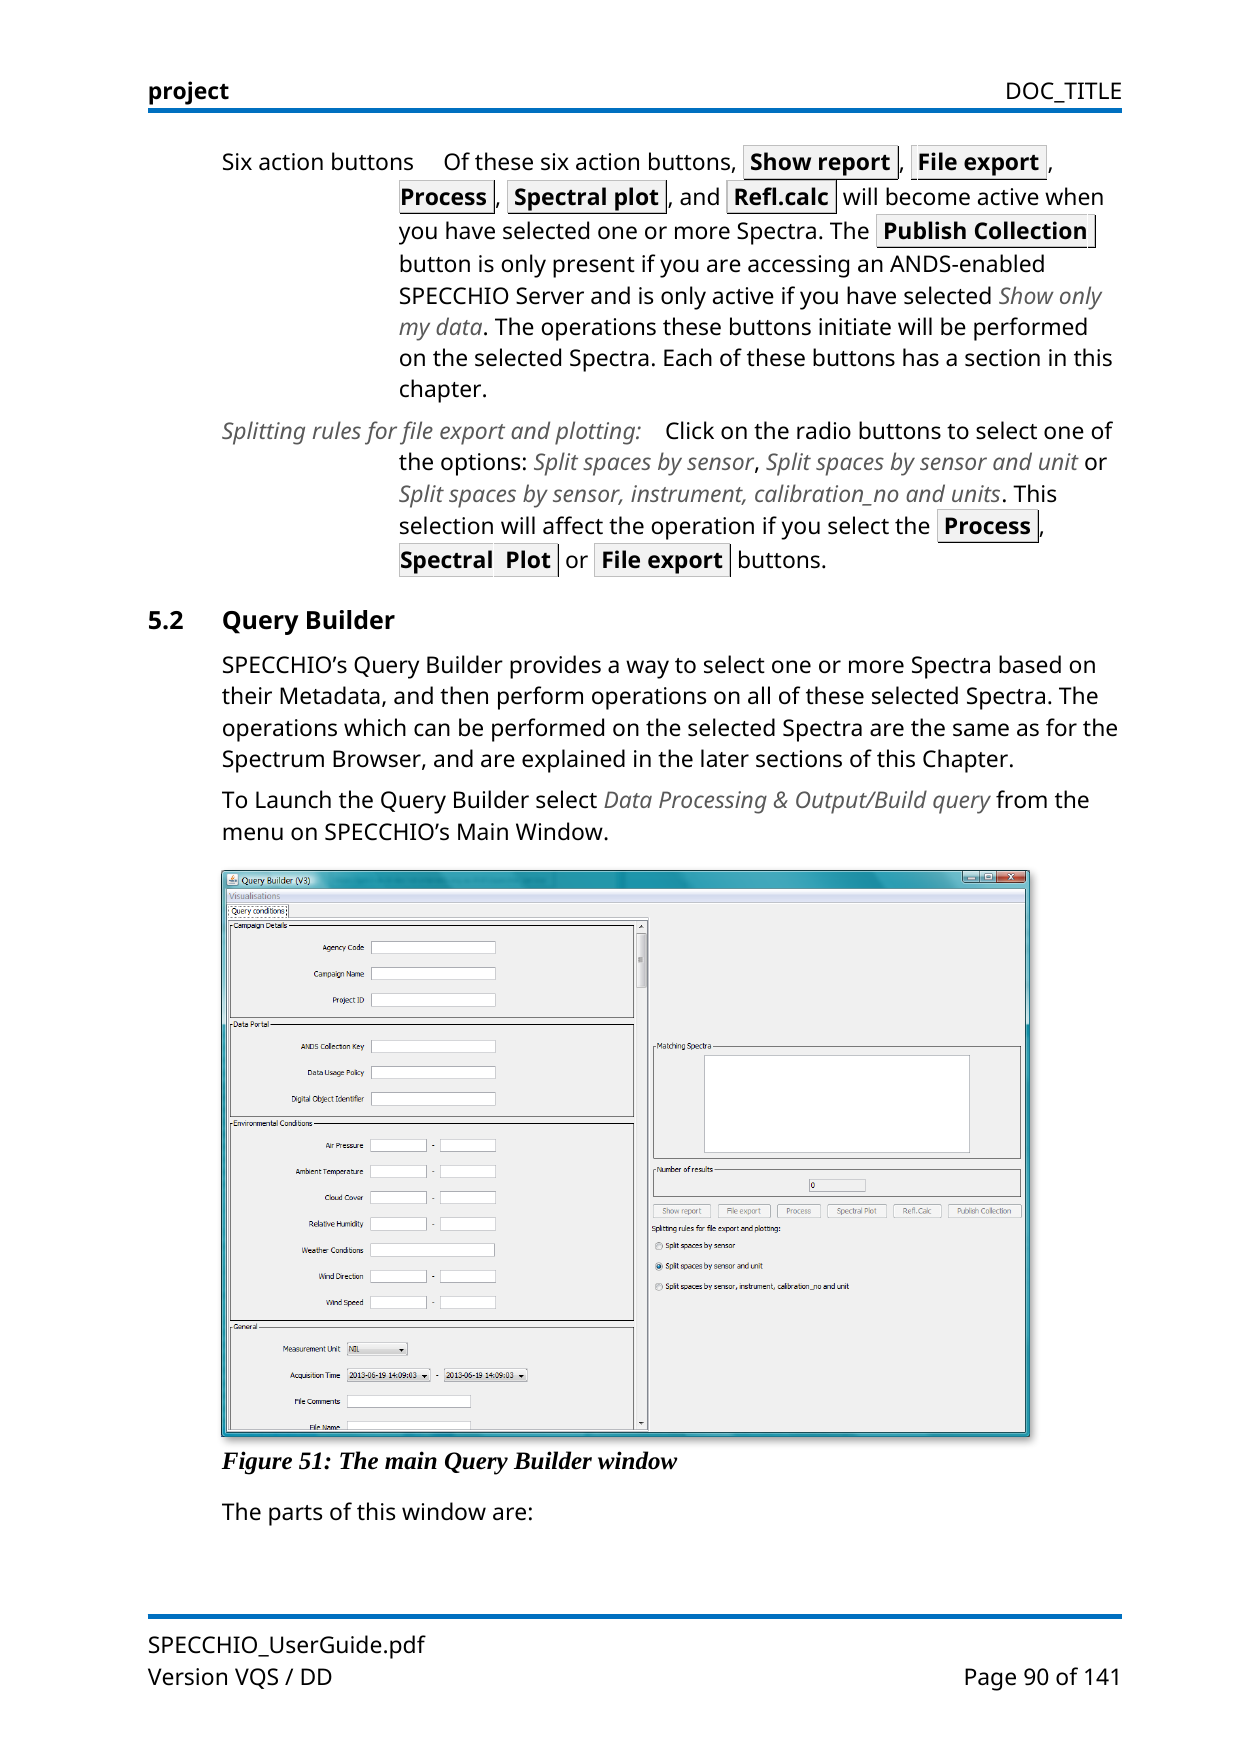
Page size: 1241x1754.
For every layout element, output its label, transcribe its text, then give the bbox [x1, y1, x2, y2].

text Six action buttons Of these six action buttons, Show report , File export , Process , Spectral plot , and Refl.calc will become active when you have selected one or more Spectra. The Publish Collection button is only present if you are accessing an ANDS-enabled SPECCHIO Server and is only active if you have selected Show only my data. The operations these buttons initiate will be performed on the selected Spectra. Each of these buttons has a section in this chapter. [222, 145, 1122, 404]
text To Launch the Query Builder select Data Processing & Output/Build query from the menu on SPECCHIO’s Main Window. [222, 784, 1122, 847]
text The parts of this window are: [222, 1496, 1122, 1527]
text Splitting rules for file export and plotting: Click on the radio buttons to select one of the options: Split spaces by sensor, Split spaces by sensor and unit or Split spaces by sensor, instrument, calibration_no and units. This selection will affect the operation if you select the Process , Spectral Plot or File export buttons. [222, 415, 1122, 577]
picture [221, 870, 1030, 1437]
text SPECCHIO’s Query Builder provides a way to select one or more Spectra based on their Metadata, and then perform operations on all of these selected Spectra. The operations which can be performed on the selected Spectra are the same as for the Spectrum Browser, and are explained in the later sections of this Chapter. [222, 649, 1122, 774]
subtitle Query Builder [148, 602, 1122, 637]
